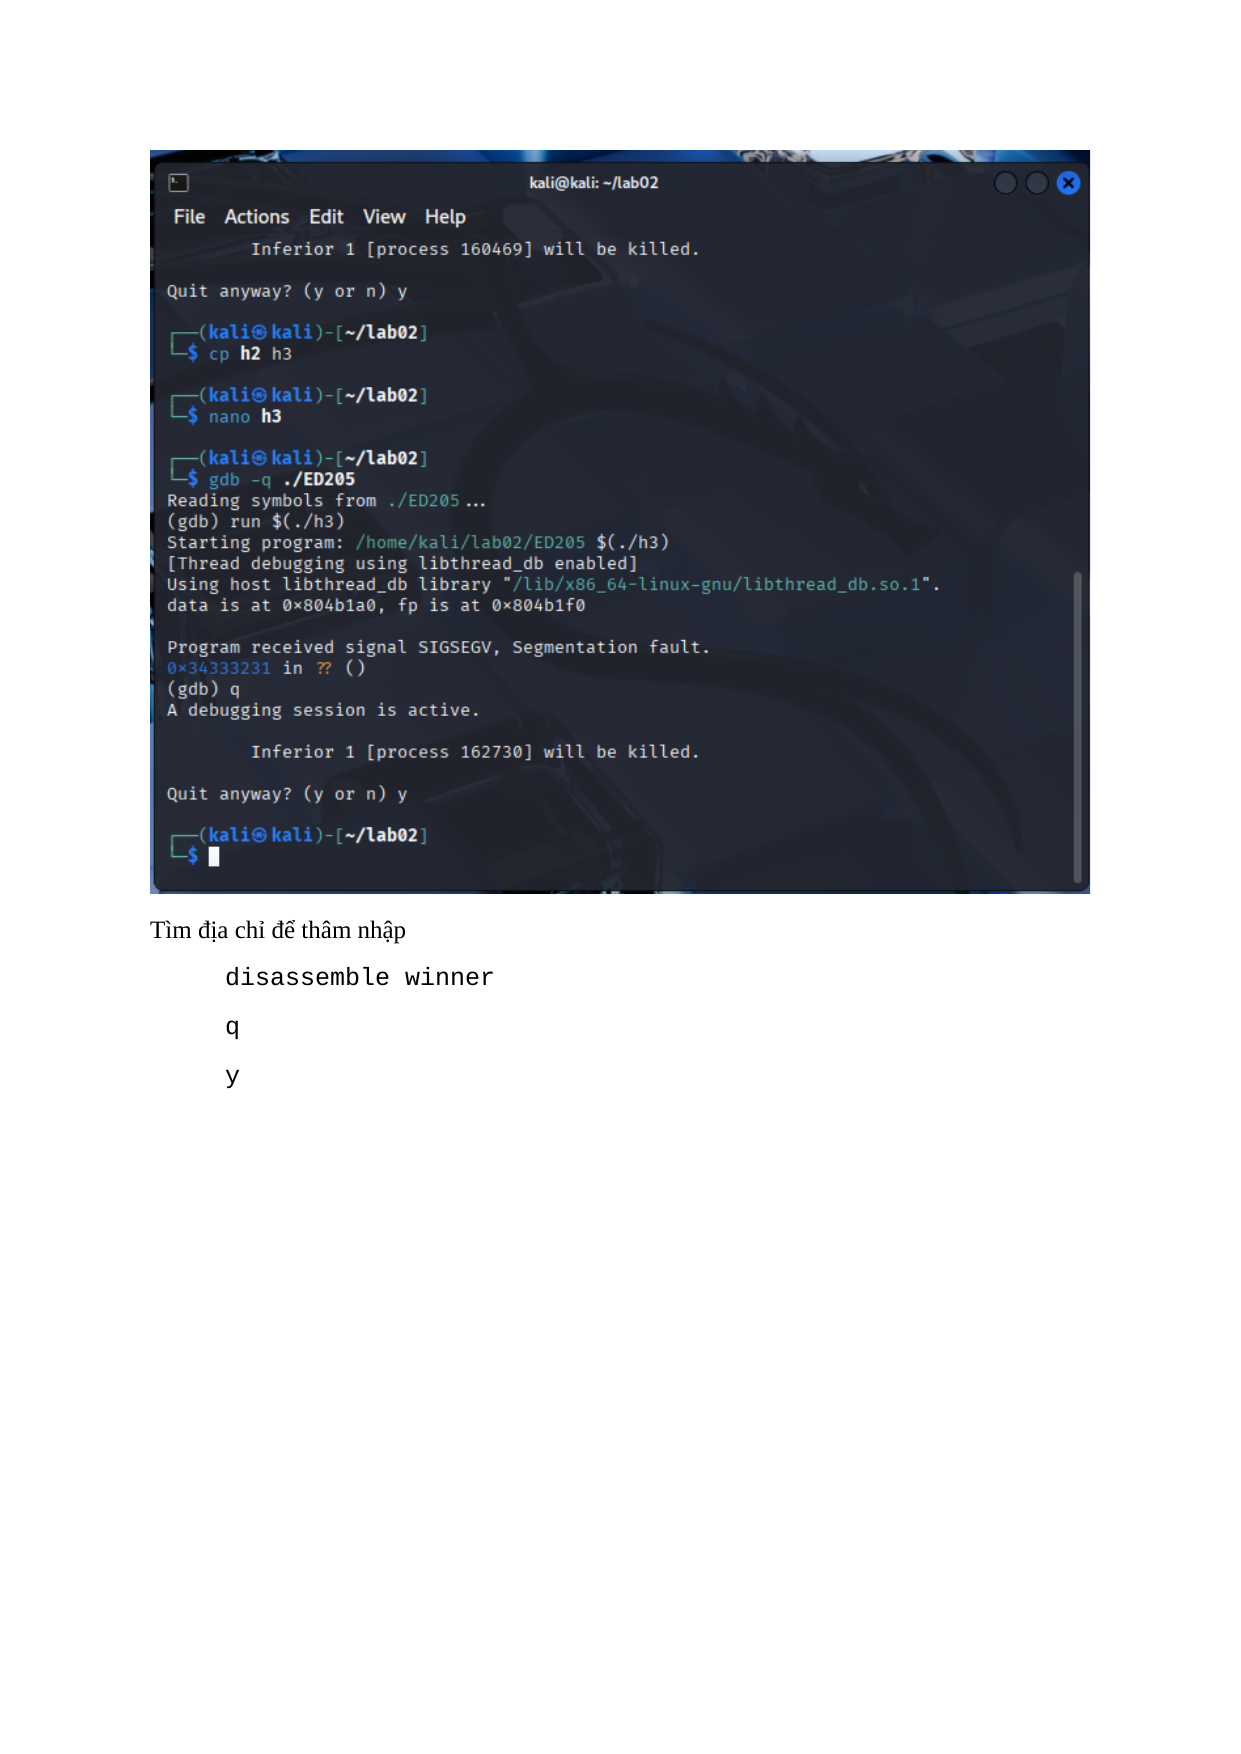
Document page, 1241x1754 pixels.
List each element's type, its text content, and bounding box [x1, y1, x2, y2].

text Tìm địa chỉ để thâm nhập [150, 915, 1090, 944]
text q [225, 1014, 1090, 1042]
text y [225, 1063, 1090, 1091]
picture [150, 150, 1091, 894]
text disassemble winner [225, 965, 1090, 993]
